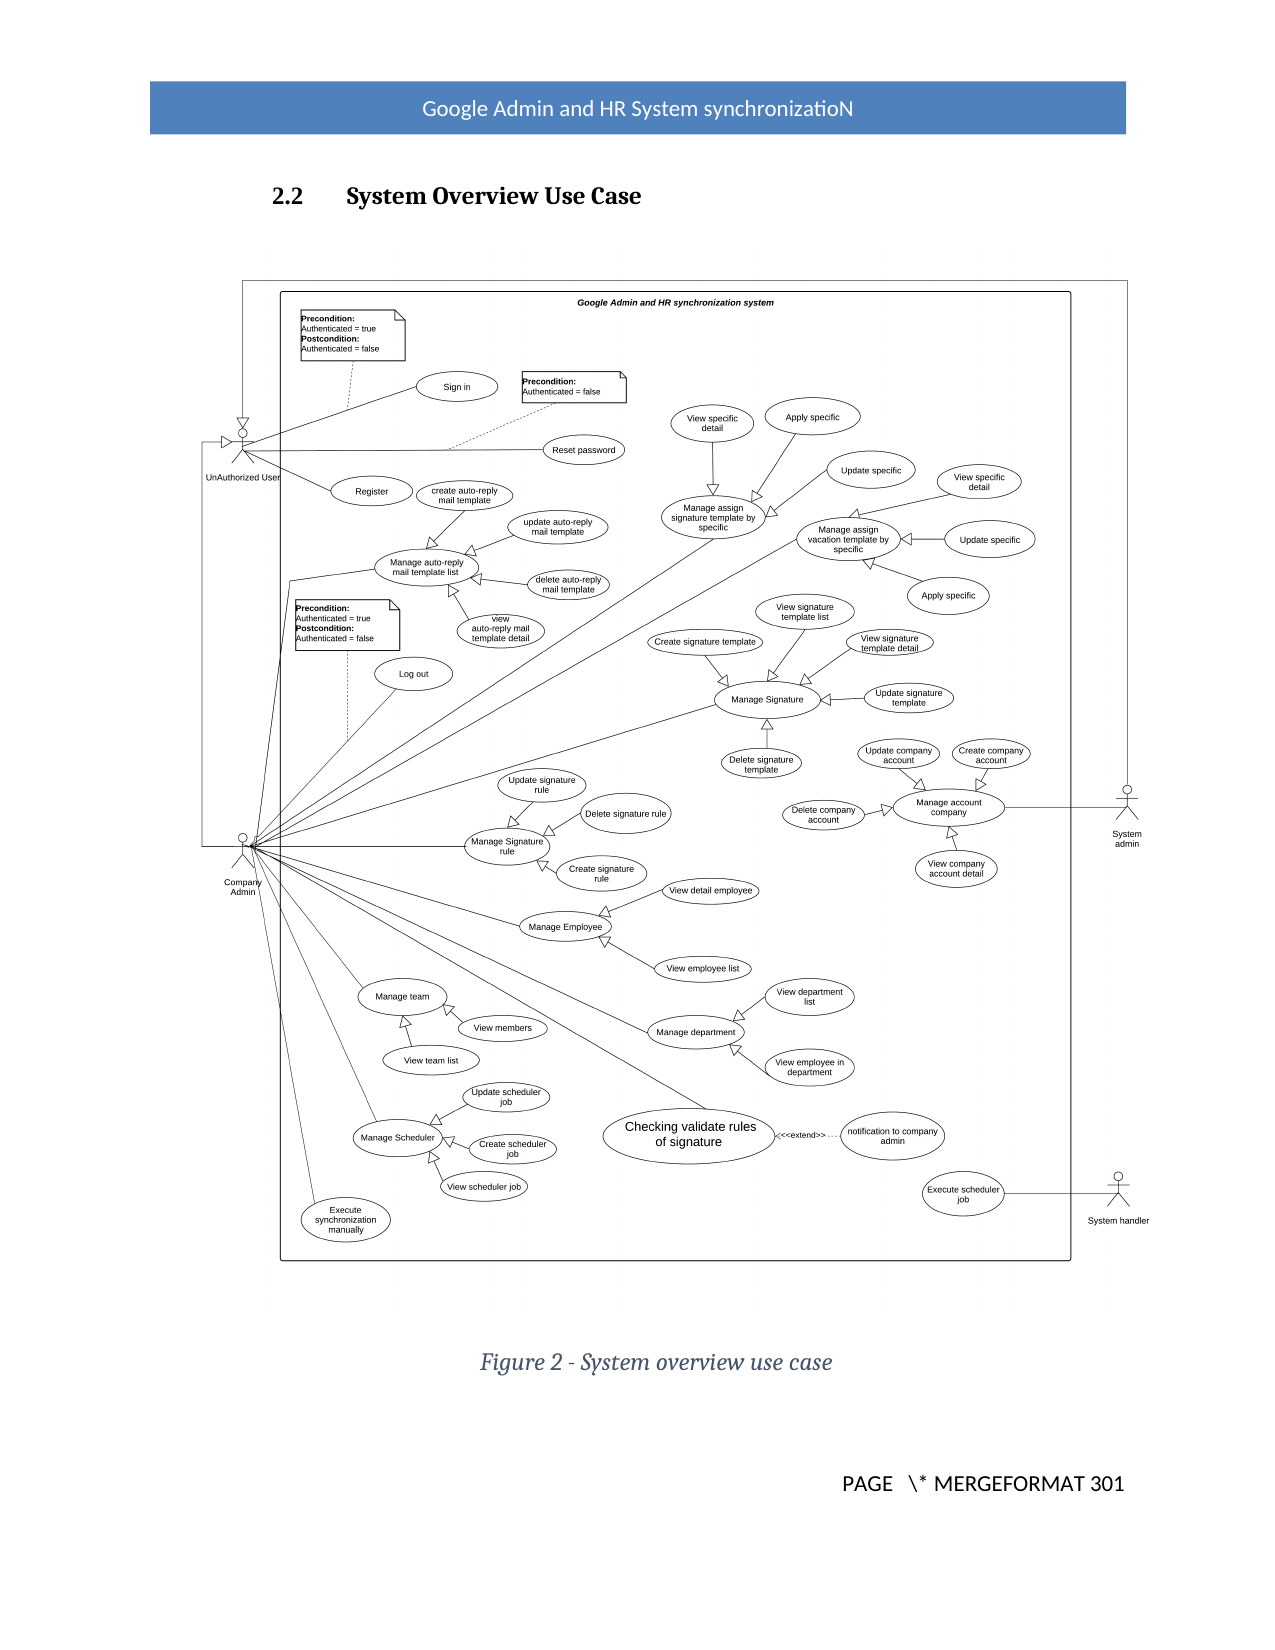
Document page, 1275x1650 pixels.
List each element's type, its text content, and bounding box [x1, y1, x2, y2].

picture [187, 243, 1163, 1315]
text Figure 2 - System overview use case [187, 1348, 1125, 1377]
subtitle System Overview Use Case [272, 181, 1125, 210]
